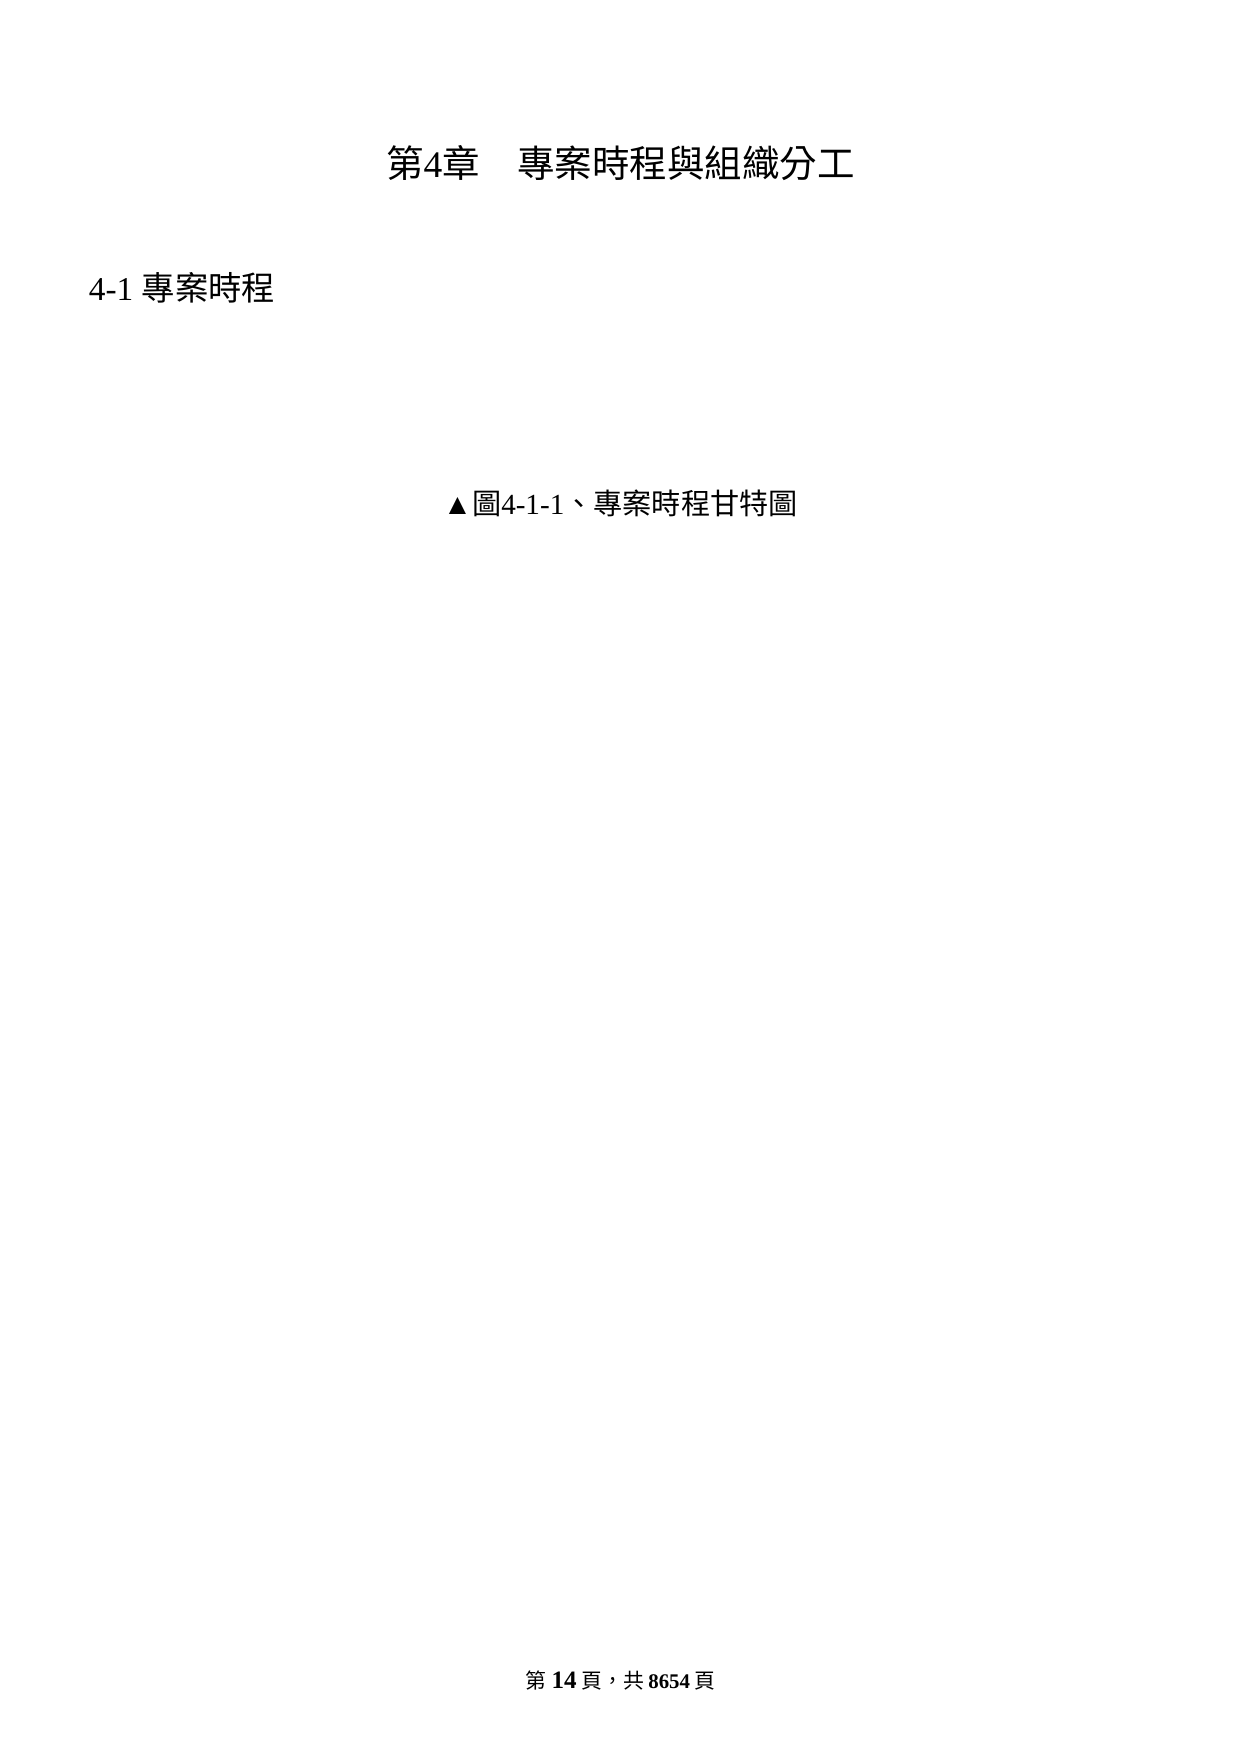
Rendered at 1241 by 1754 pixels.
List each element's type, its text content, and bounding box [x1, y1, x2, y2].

subtitle 專案時程與組織分工 [89, 121, 1152, 201]
subtitle 專案時程 [89, 247, 1152, 326]
